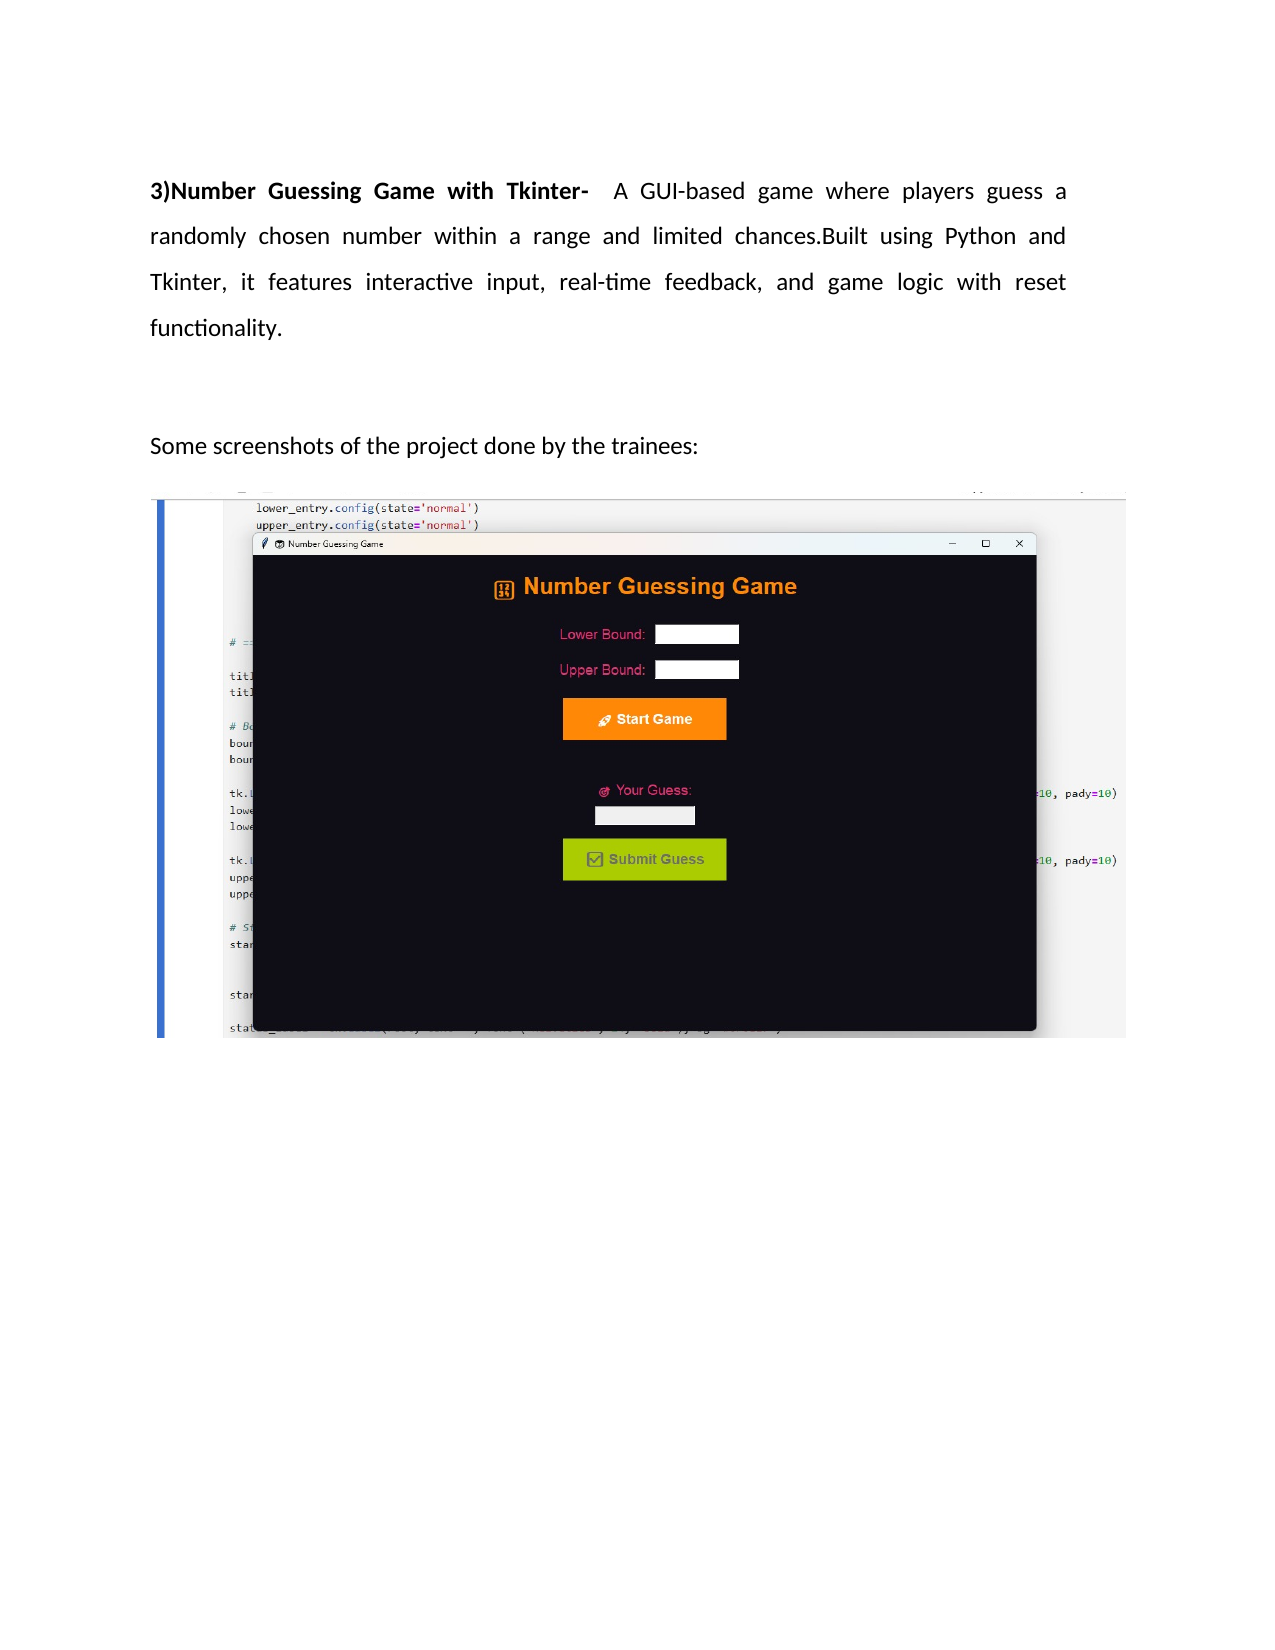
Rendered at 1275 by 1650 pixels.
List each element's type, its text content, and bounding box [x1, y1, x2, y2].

text 3)Number Guessing Game with Tkinter- A GUI-based game where players guess a randomly chosen number within a range and limited chances.Built using Python and Tkinter, it features interactive input, real-time feedback, and game logic with reset functionality. [150, 175, 1067, 342]
picture [151, 492, 1126, 1038]
text Some screenshots of the project done by the trainees: [150, 430, 1200, 461]
